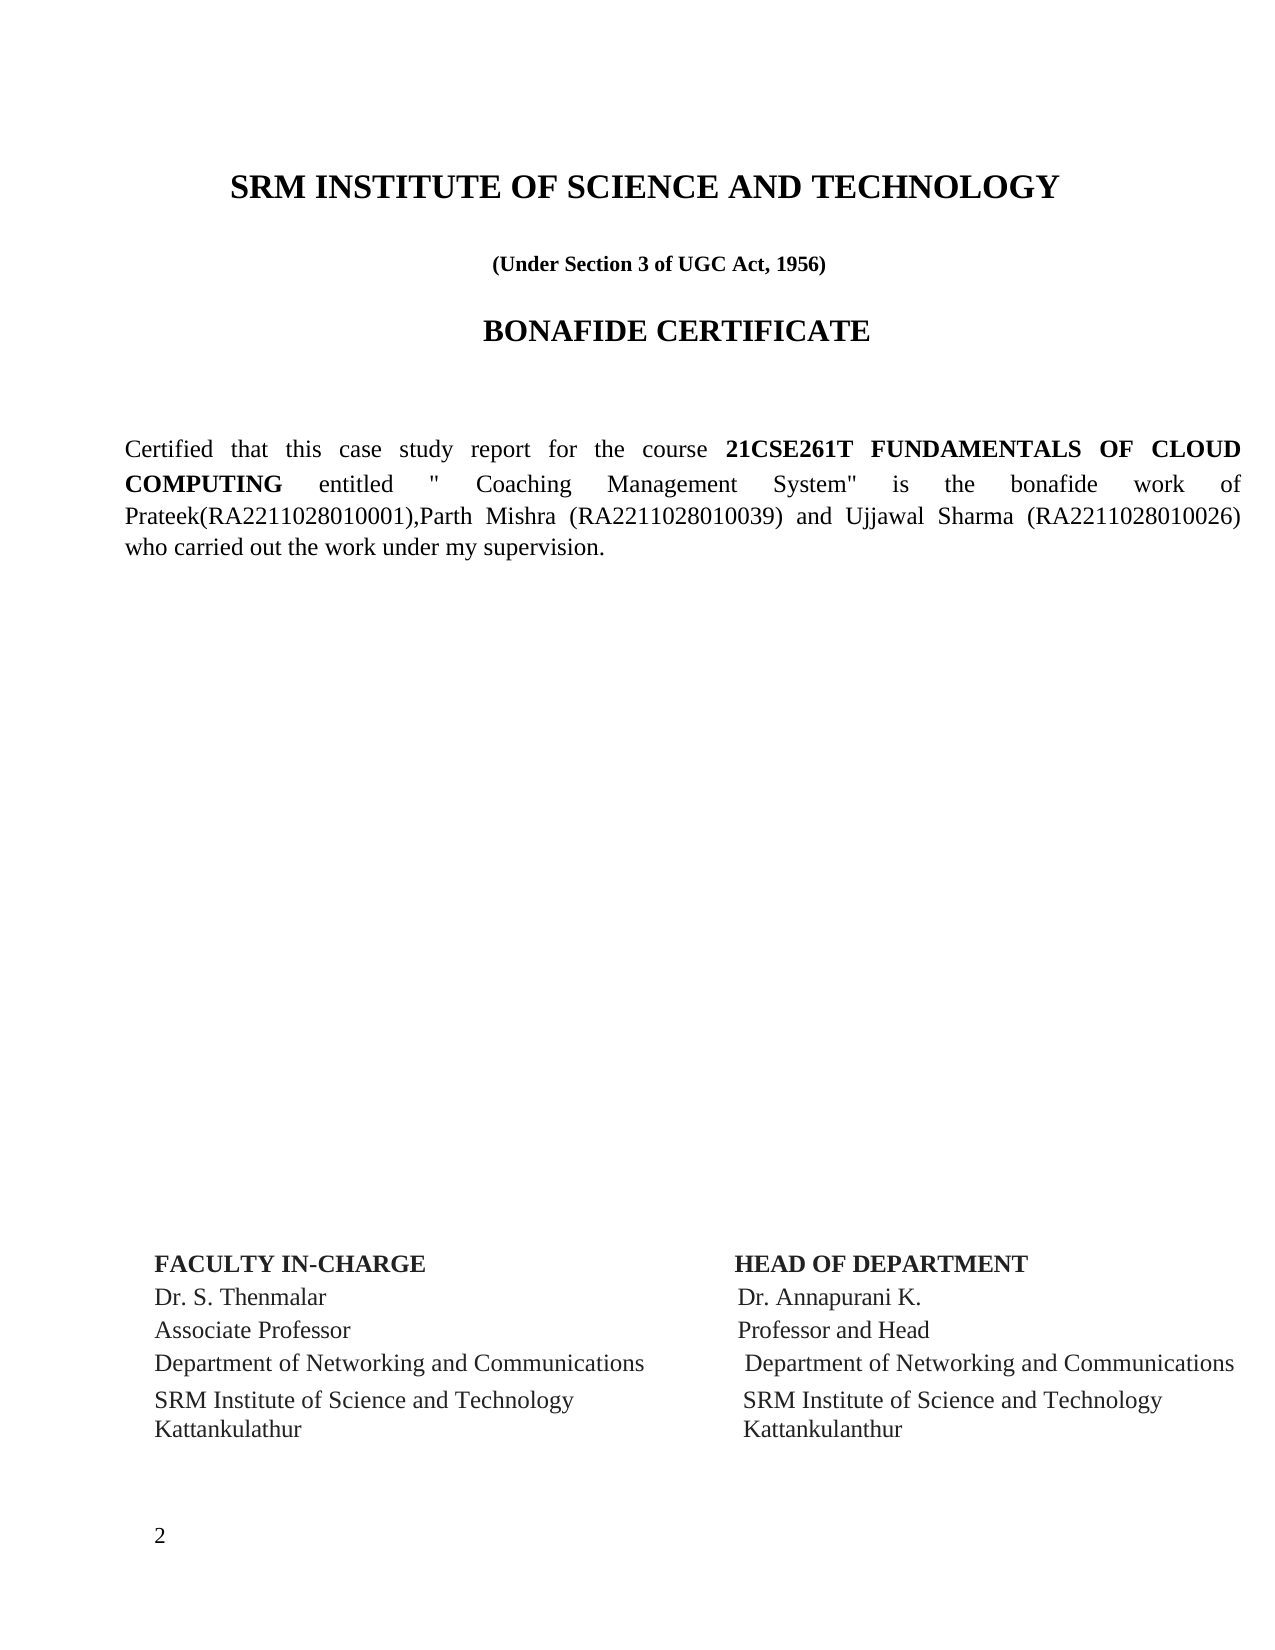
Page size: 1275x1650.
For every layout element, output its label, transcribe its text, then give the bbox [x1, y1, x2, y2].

text BONAFIDE CERTIFICATE [483, 313, 1242, 348]
text Dr. S. Thenmalar Dr. Annapurani K. [154, 1282, 1242, 1310]
text Associate Professor Professor and Head [154, 1315, 1242, 1343]
text Kattankulathur Kattankulanthur [154, 1418, 1242, 1442]
text FACULTY IN-CHARGE HEAD OF DEPARTMENT [154, 1249, 1242, 1277]
text Department of Networking and Communications Department of Networking and Communications [154, 1348, 1242, 1376]
text (Under Section 3 of UGC Act, 1956) [492, 251, 1242, 277]
text SRM INSTITUTE OF SCIENCE AND TECHNOLOGY [230, 166, 1242, 205]
text SRM Institute of Science and Technology SRM Institute of Science and Technology [154, 1385, 1242, 1413]
text Certified that this case study report for the course 21CSE261T FUNDAMENTALS OF CLOUD COMPUTING entitled " Coaching Management System" is the bonafide work of Prateek(RA2211028010001),Parth Mishra (RA2211028010039) and Ujjawal Sharma (RA2211028010026) who carried out the work under my supervision. [124, 434, 1242, 561]
